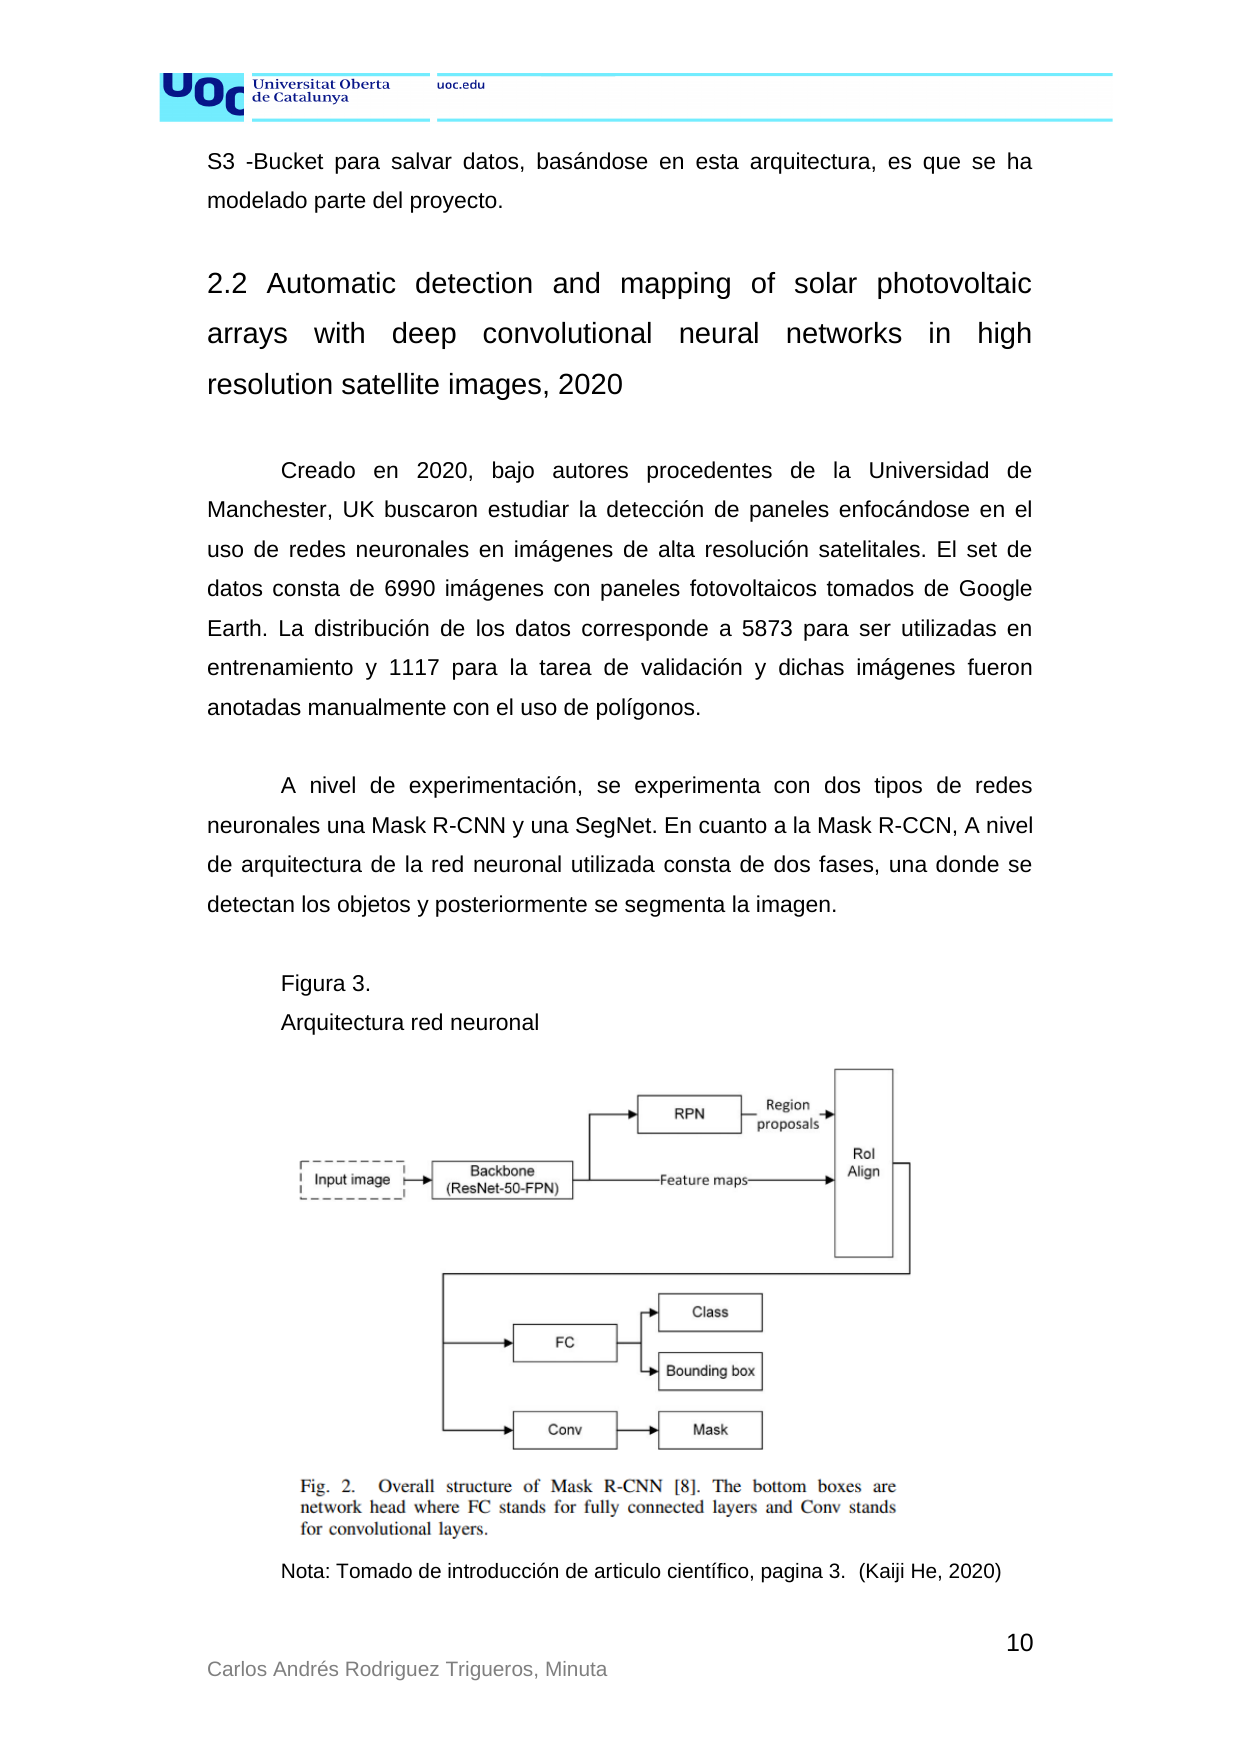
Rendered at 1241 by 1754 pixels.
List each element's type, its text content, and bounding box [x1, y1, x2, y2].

text Figura 3. [281, 970, 1033, 996]
text Creado en 2020, bajo autores procedentes de la Universidad de Manchester, UK buscaron estudiar la detección de paneles enfocándose en el uso de redes neuronales en imágenes de alta resolución satelitales. El set de datos consta de 6990 imágenes con paneles fotovoltaicos tomados de Google Earth. La distribución de los datos corresponde a 5873 para ser utilizadas en entrenamiento y 1117 para la tarea de validación y dichas imágenes fueron anotadas manualmente con el uso de polígonos. [207, 457, 1033, 720]
picture [280, 1048, 940, 1544]
text Arquitectura red neuronal [281, 1009, 1033, 1036]
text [207, 148, 1033, 213]
text Nota: Tomado de introducción de articulo científico, pagina 3. (Kaiji He, 2020) [281, 1558, 1033, 1582]
subtitle 2.2 Automatic detection and mapping of solar photovoltaic arrays with deep convolutional neural networks in high resolution satellite images, 2020 [207, 266, 1033, 400]
text A nivel de experimentación, se experimenta con dos tipos de redes neuronales una Mask R-CNN y una SegNet. En cuanto a la Mask R-CCN, A nivel de arquitectura de la red neuronal utilizada consta de dos fases, una donde se detectan los objetos y posteriormente se segmenta la imagen. [207, 772, 1033, 917]
picture [159, 73, 1113, 124]
